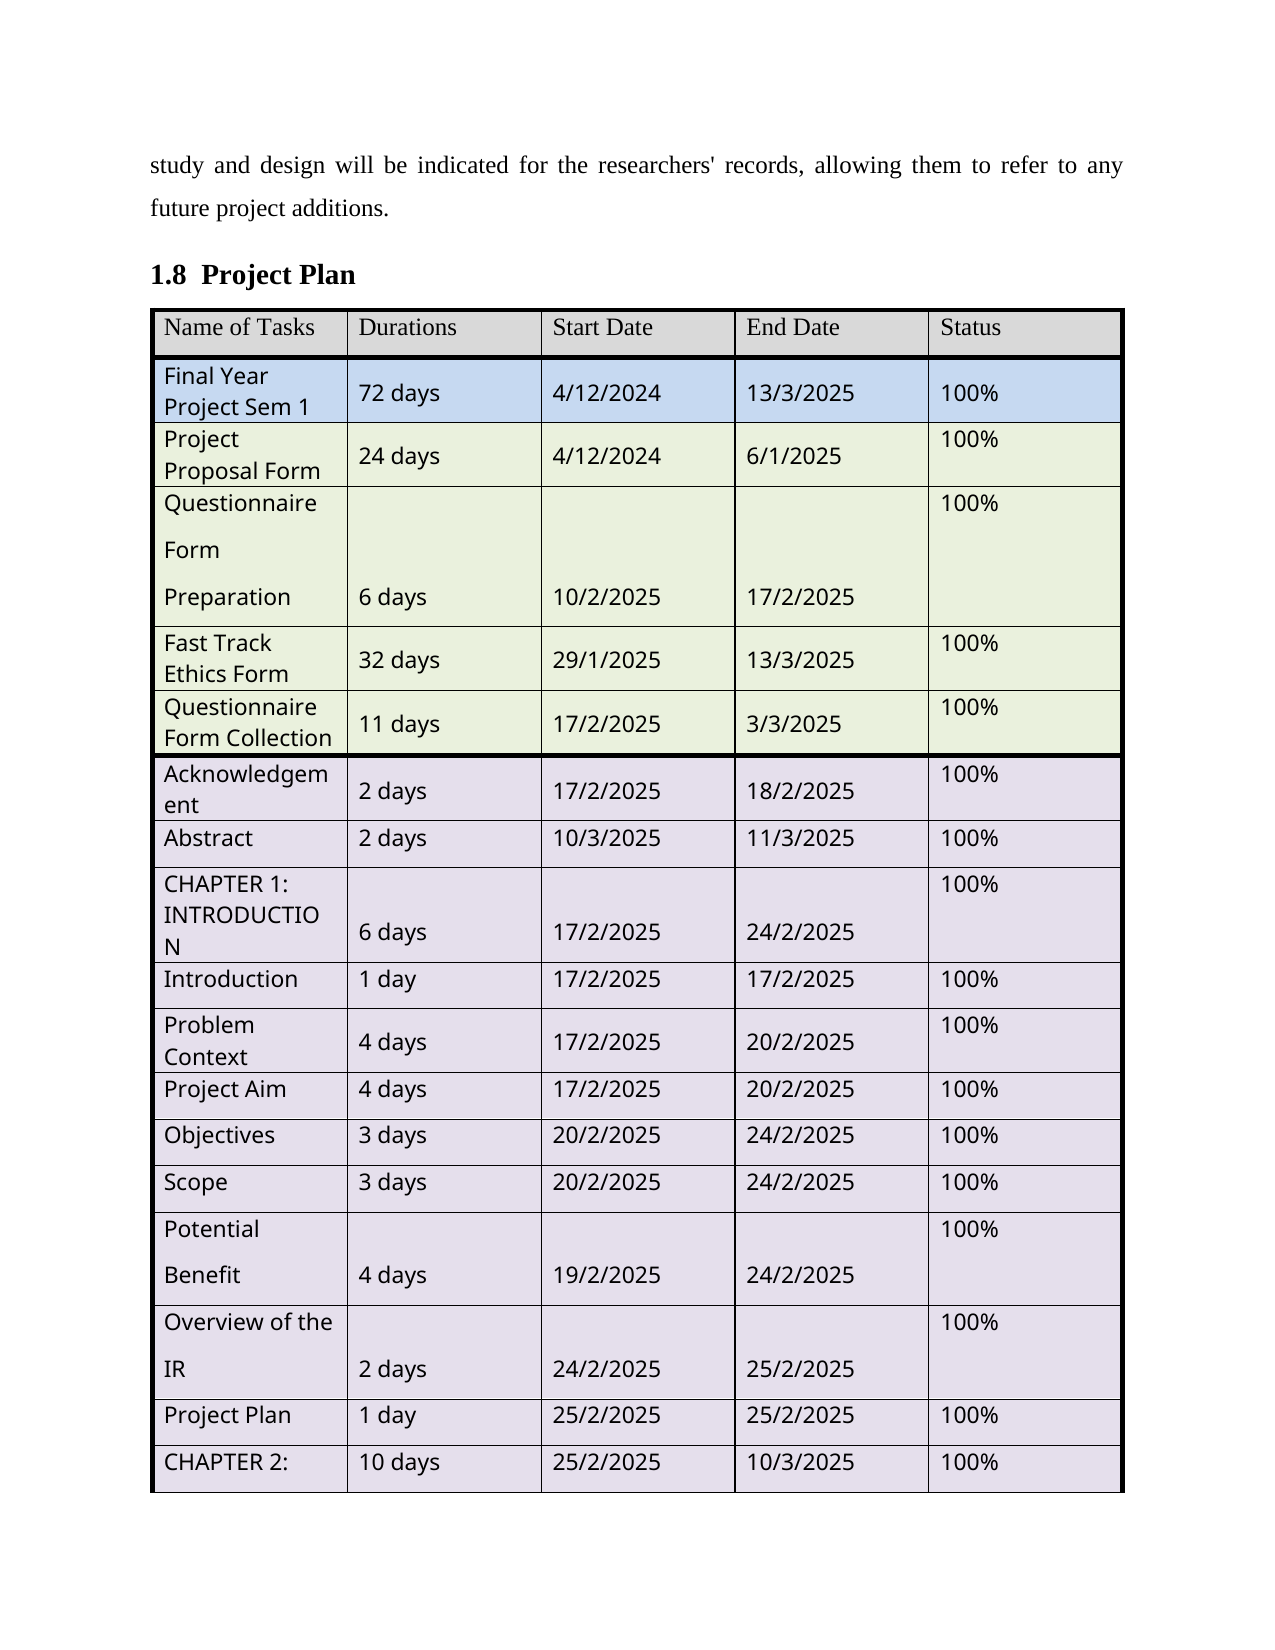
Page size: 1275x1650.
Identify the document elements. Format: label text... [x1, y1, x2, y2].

table_cell 19/2/2025 [542, 1213, 734, 1305]
table_cell 1 day [348, 963, 541, 1008]
table_cell 2 days [348, 758, 541, 820]
table_cell 4 days [348, 1009, 541, 1072]
table_cell 13/3/2025 [736, 627, 928, 690]
table_cell 100% [929, 360, 1120, 422]
table_cell 100% [929, 758, 1120, 820]
table_cell 2 days [348, 821, 541, 867]
table_header Name of Tasks [155, 312, 347, 355]
table_cell 25/2/2025 [542, 1400, 734, 1445]
table_cell 17/2/2025 [542, 691, 734, 753]
table_cell 100% [929, 423, 1120, 486]
table_cell 100% [929, 1306, 1120, 1398]
table_cell 20/2/2025 [542, 1166, 734, 1212]
table_cell 11 days [348, 691, 541, 753]
table_cell 20/2/2025 [542, 1120, 734, 1165]
table_cell 100% [929, 963, 1120, 1008]
table_cell Fast Track Ethics Form [155, 627, 347, 690]
table_cell 17/2/2025 [542, 963, 734, 1008]
table_cell 3 days [348, 1166, 541, 1212]
table_cell 100% [929, 1166, 1120, 1212]
table_cell 24/2/2025 [736, 1120, 928, 1165]
table_cell 13/3/2025 [736, 360, 928, 422]
table_cell 10 days [348, 1446, 541, 1492]
table_cell 100% [929, 1120, 1120, 1165]
table_cell 100% [929, 1446, 1120, 1492]
table_cell 100% [929, 487, 1120, 626]
table_cell Abstract [155, 821, 347, 867]
table_cell 25/2/2025 [736, 1306, 928, 1398]
table_cell Project Aim [155, 1073, 347, 1118]
table_cell 24/2/2025 [736, 1166, 928, 1212]
table_cell 10/3/2025 [736, 1446, 928, 1492]
subtitle Project Plan [150, 257, 1125, 291]
table_cell 17/2/2025 [736, 963, 928, 1008]
table_cell 25/2/2025 [736, 1400, 928, 1445]
table_cell 17/2/2025 [542, 868, 734, 962]
table_cell Project Proposal Form [155, 423, 347, 486]
table_cell 100% [929, 1213, 1120, 1305]
table_cell 17/2/2025 [542, 758, 734, 820]
table_cell 24/2/2025 [542, 1306, 734, 1398]
table_cell Potential Benefit [155, 1213, 347, 1305]
table_cell 72 days [348, 360, 541, 422]
table_cell 2 days [348, 1306, 541, 1398]
table_cell Questionnaire Form Collection [155, 691, 347, 753]
table_cell 17/2/2025 [542, 1073, 734, 1118]
table_cell 17/2/2025 [542, 1009, 734, 1072]
table_cell 4/12/2024 [542, 360, 734, 422]
table_cell Project Plan [155, 1400, 347, 1445]
table_header End Date [736, 312, 928, 355]
table_cell 100% [929, 1400, 1120, 1445]
table_cell Final Year Project Sem 1 [155, 360, 347, 422]
table_cell 100% [929, 821, 1120, 867]
table_cell 20/2/2025 [736, 1009, 928, 1072]
table_cell 10/2/2025 [542, 487, 734, 626]
table_cell 4/12/2024 [542, 423, 734, 486]
table_cell Questionnaire Form Preparation [155, 487, 347, 626]
table_cell 20/2/2025 [736, 1073, 928, 1118]
table_cell 3 days [348, 1120, 541, 1165]
table_cell CHAPTER 1: INTRODUCTION [155, 868, 347, 962]
table_cell 100% [929, 868, 1120, 962]
table_cell 100% [929, 627, 1120, 690]
table_cell 32 days [348, 627, 541, 690]
table_cell Overview of the IR [155, 1306, 347, 1398]
table_cell 25/2/2025 [542, 1446, 734, 1492]
table_cell 29/1/2025 [542, 627, 734, 690]
table_cell 6 days [348, 868, 541, 962]
table_cell 4 days [348, 1073, 541, 1118]
table_cell 6 days [348, 487, 541, 626]
table_cell 24/2/2025 [736, 868, 928, 962]
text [150, 150, 1125, 222]
table_cell 24 days [348, 423, 541, 486]
table_header Status [929, 312, 1120, 355]
table_cell 10/3/2025 [542, 821, 734, 867]
table_cell Objectives [155, 1120, 347, 1165]
table_cell Introduction [155, 963, 347, 1008]
table_cell 17/2/2025 [736, 487, 928, 626]
table_cell 6/1/2025 [736, 423, 928, 486]
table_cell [155, 1446, 347, 1492]
table_cell Scope [155, 1166, 347, 1212]
table_cell 11/3/2025 [736, 821, 928, 867]
table_cell 100% [929, 691, 1120, 753]
table_cell 24/2/2025 [736, 1213, 928, 1305]
table_cell Acknowledgement [155, 758, 347, 820]
table_cell 3/3/2025 [736, 691, 928, 753]
table_cell 18/2/2025 [736, 758, 928, 820]
table_cell 100% [929, 1009, 1120, 1072]
table_cell 100% [929, 1073, 1120, 1118]
table_cell Problem Context [155, 1009, 347, 1072]
table_cell 1 day [348, 1400, 541, 1445]
table_cell 4 days [348, 1213, 541, 1305]
table_header Durations [348, 312, 541, 355]
table_header Start Date [542, 312, 734, 355]
